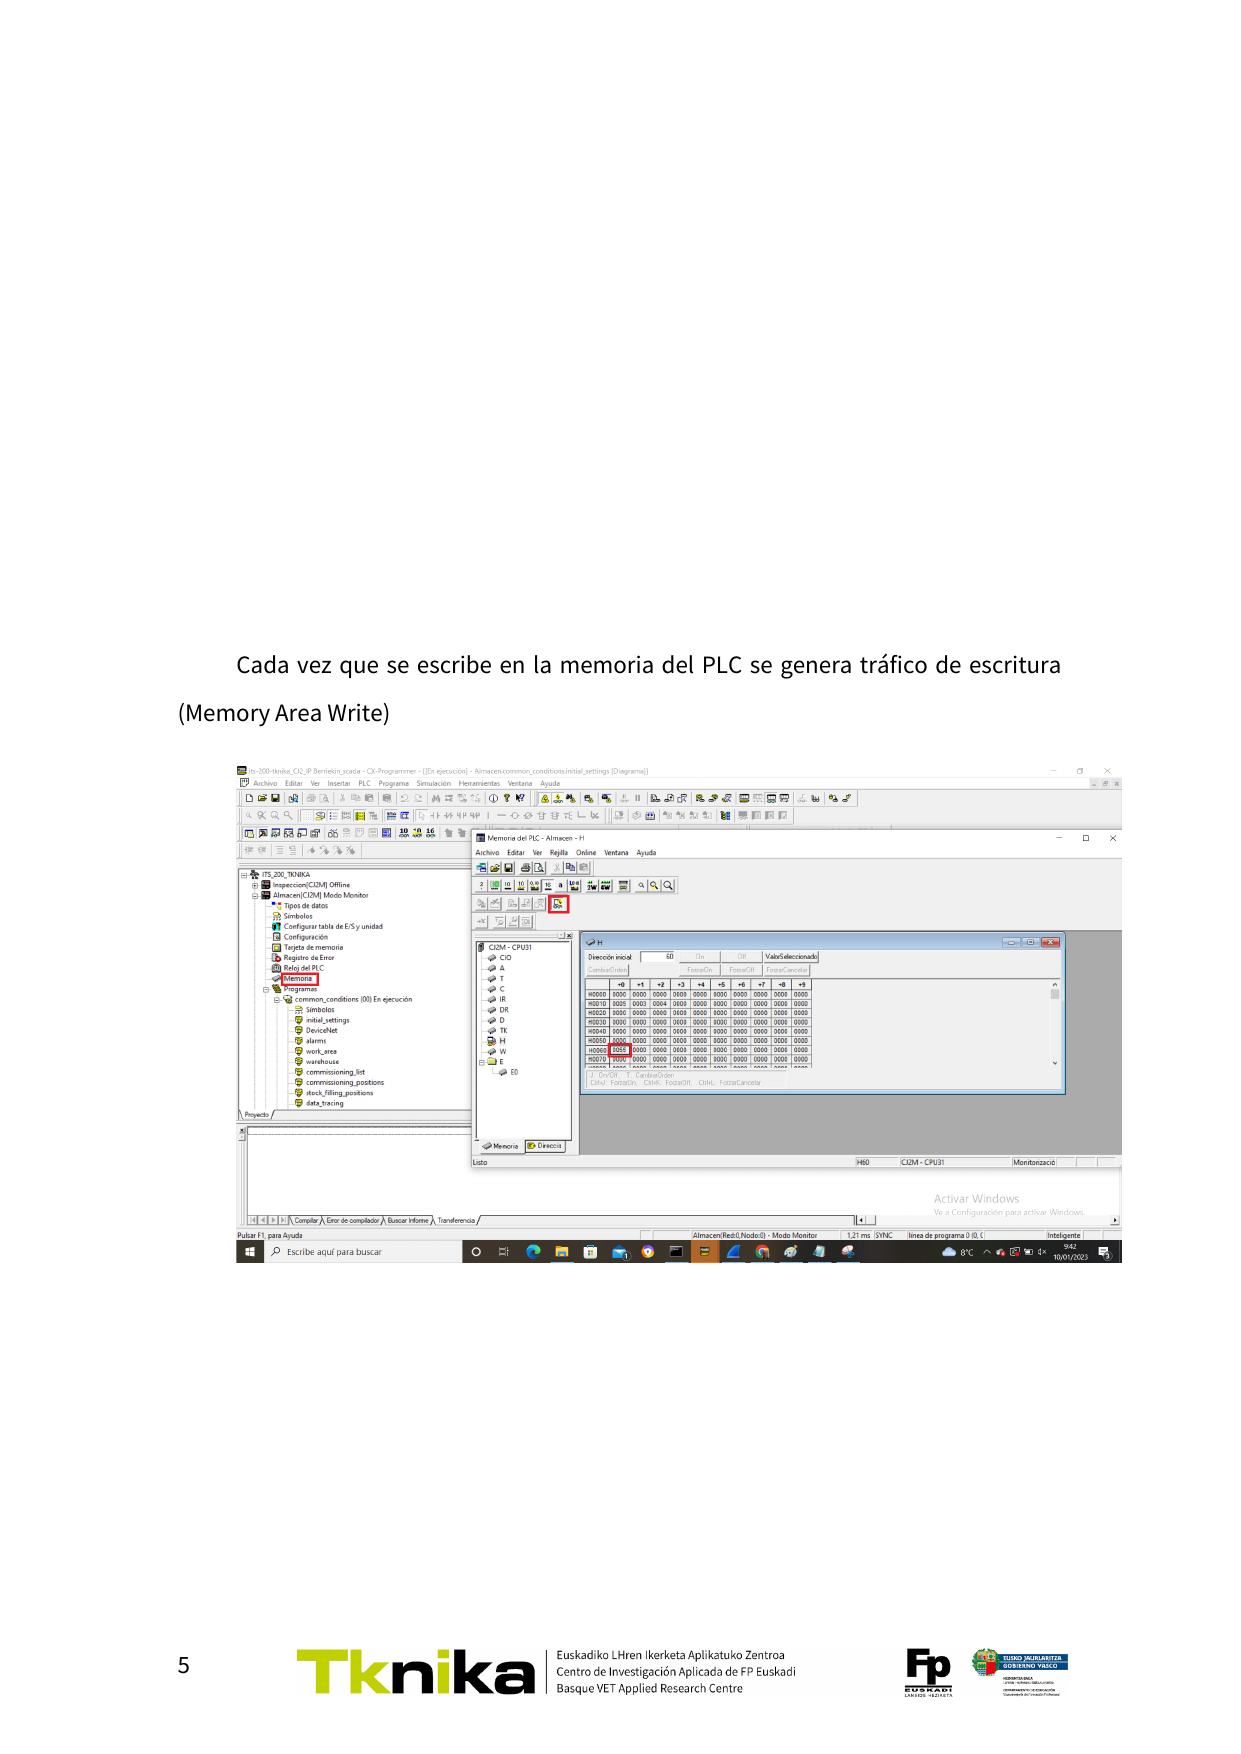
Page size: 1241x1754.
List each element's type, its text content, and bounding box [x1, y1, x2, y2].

picture [296, 1648, 1069, 1698]
picture [236, 764, 1122, 1263]
text Cada vez que se escribe en la memoria del PLC se genera tráfico de escritura (Memory Area Write) [177, 649, 1063, 728]
